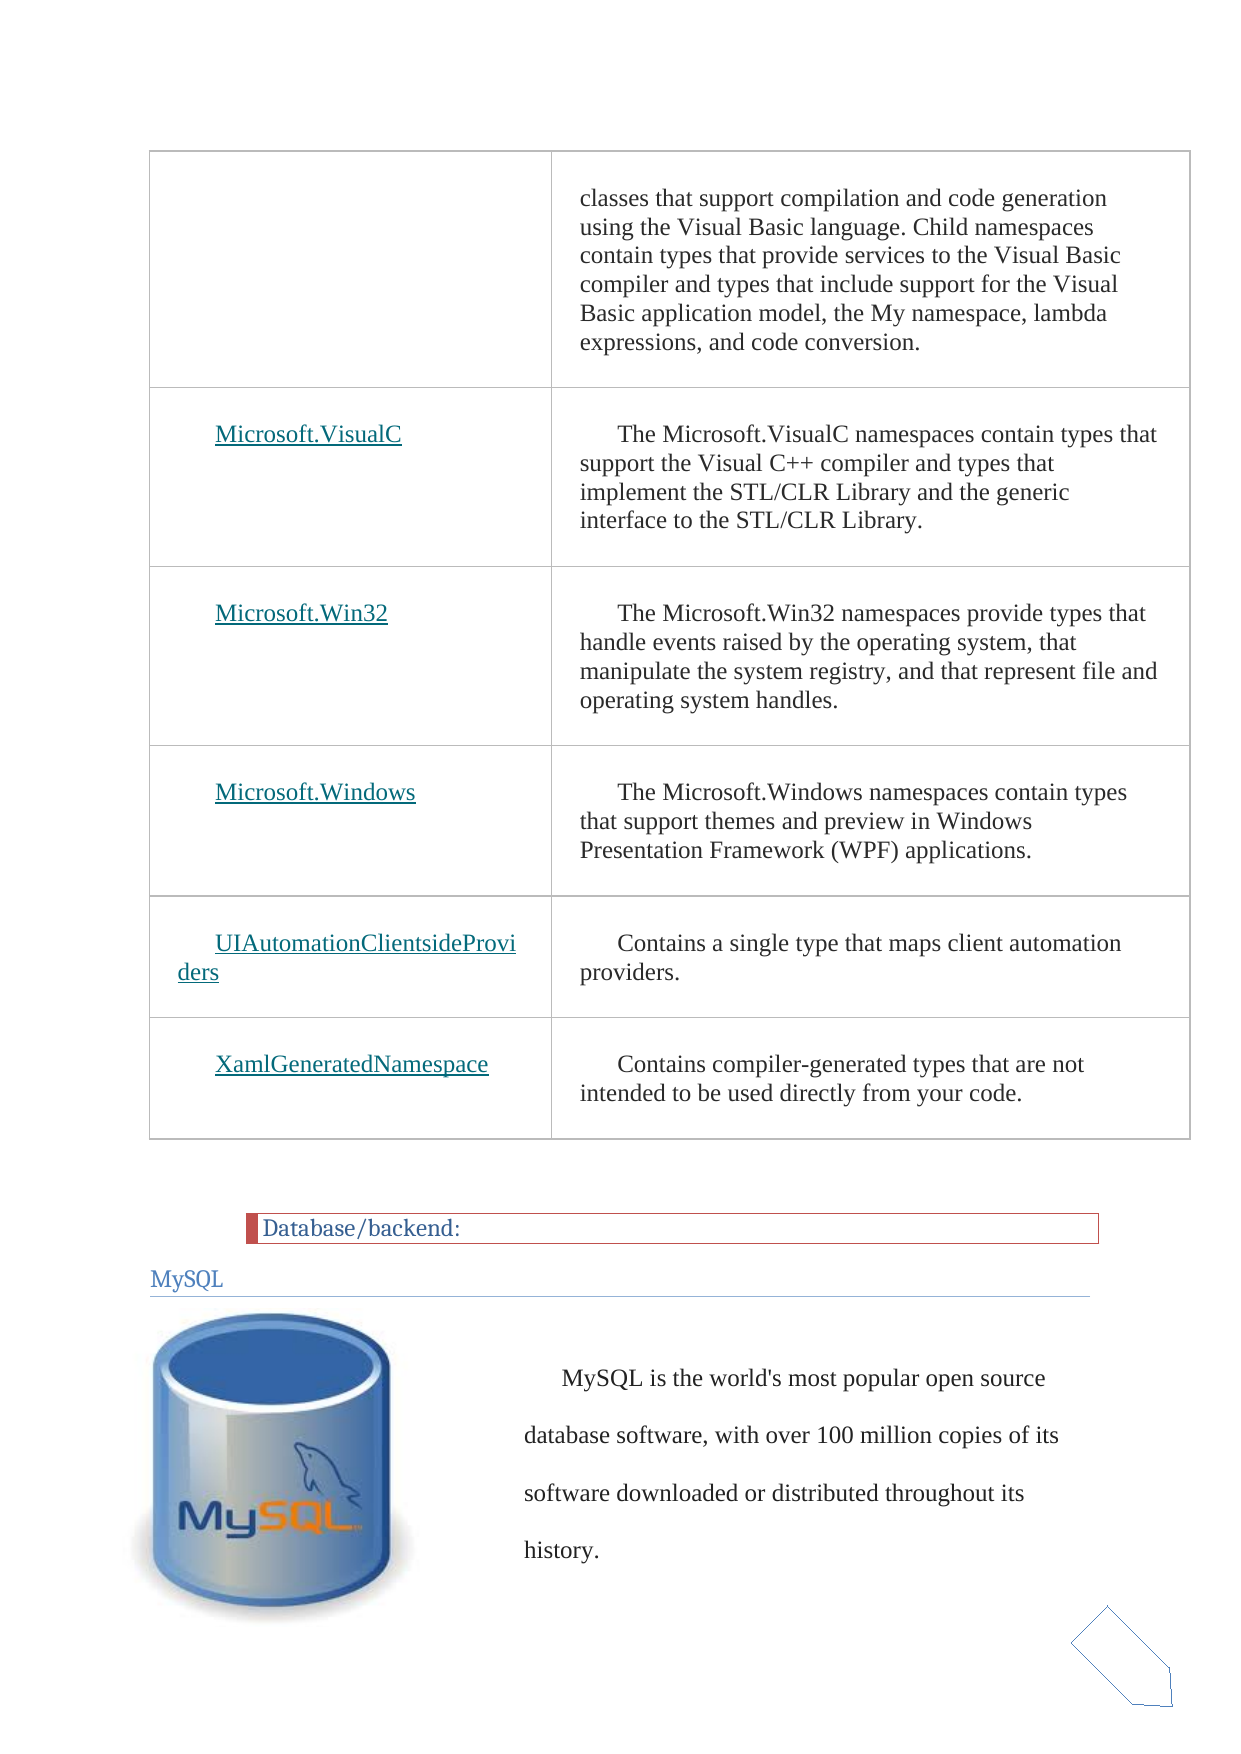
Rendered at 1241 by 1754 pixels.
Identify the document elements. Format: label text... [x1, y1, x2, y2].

table_cell XamlGeneratedNamespace [150, 1018, 551, 1138]
subtitle Database/backend: [258, 1214, 1098, 1243]
list MySQL is the world's most popular open source database software, with over 100 million copies of its software downloaded or distributed throughout its history. [431, 1363, 1090, 1564]
table_cell The Microsoft.Windows namespaces contain types that support themes and preview in Windows Presentation Framework (WPF) applications. [552, 746, 1189, 895]
table_cell The Microsoft.Win32 namespaces provide types that handle events raised by the operating system, that manipulate the system registry, and that represent file and operating system handles. [552, 567, 1189, 745]
table_cell Microsoft.Windows [150, 746, 551, 895]
table_cell UIAutomationClientsideProviders [150, 897, 551, 1017]
table_cell Microsoft.VisualC [150, 388, 551, 566]
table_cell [552, 152, 1189, 387]
table_cell Microsoft.Win32 [150, 567, 551, 745]
table_cell Contains compiler-generated types that are not intended to be used directly from your code. [552, 1018, 1189, 1138]
picture [112, 1308, 431, 1627]
table_cell The Microsoft.VisualC namespaces contain types that support the Visual C++ compiler and types that implement the STL/CLR Library and the generic interface to the STL/CLR Library. [552, 388, 1189, 566]
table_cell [150, 152, 551, 387]
table_cell Contains a single type that maps client automation providers. [552, 897, 1189, 1017]
subtitle MySQL [150, 1265, 1090, 1296]
